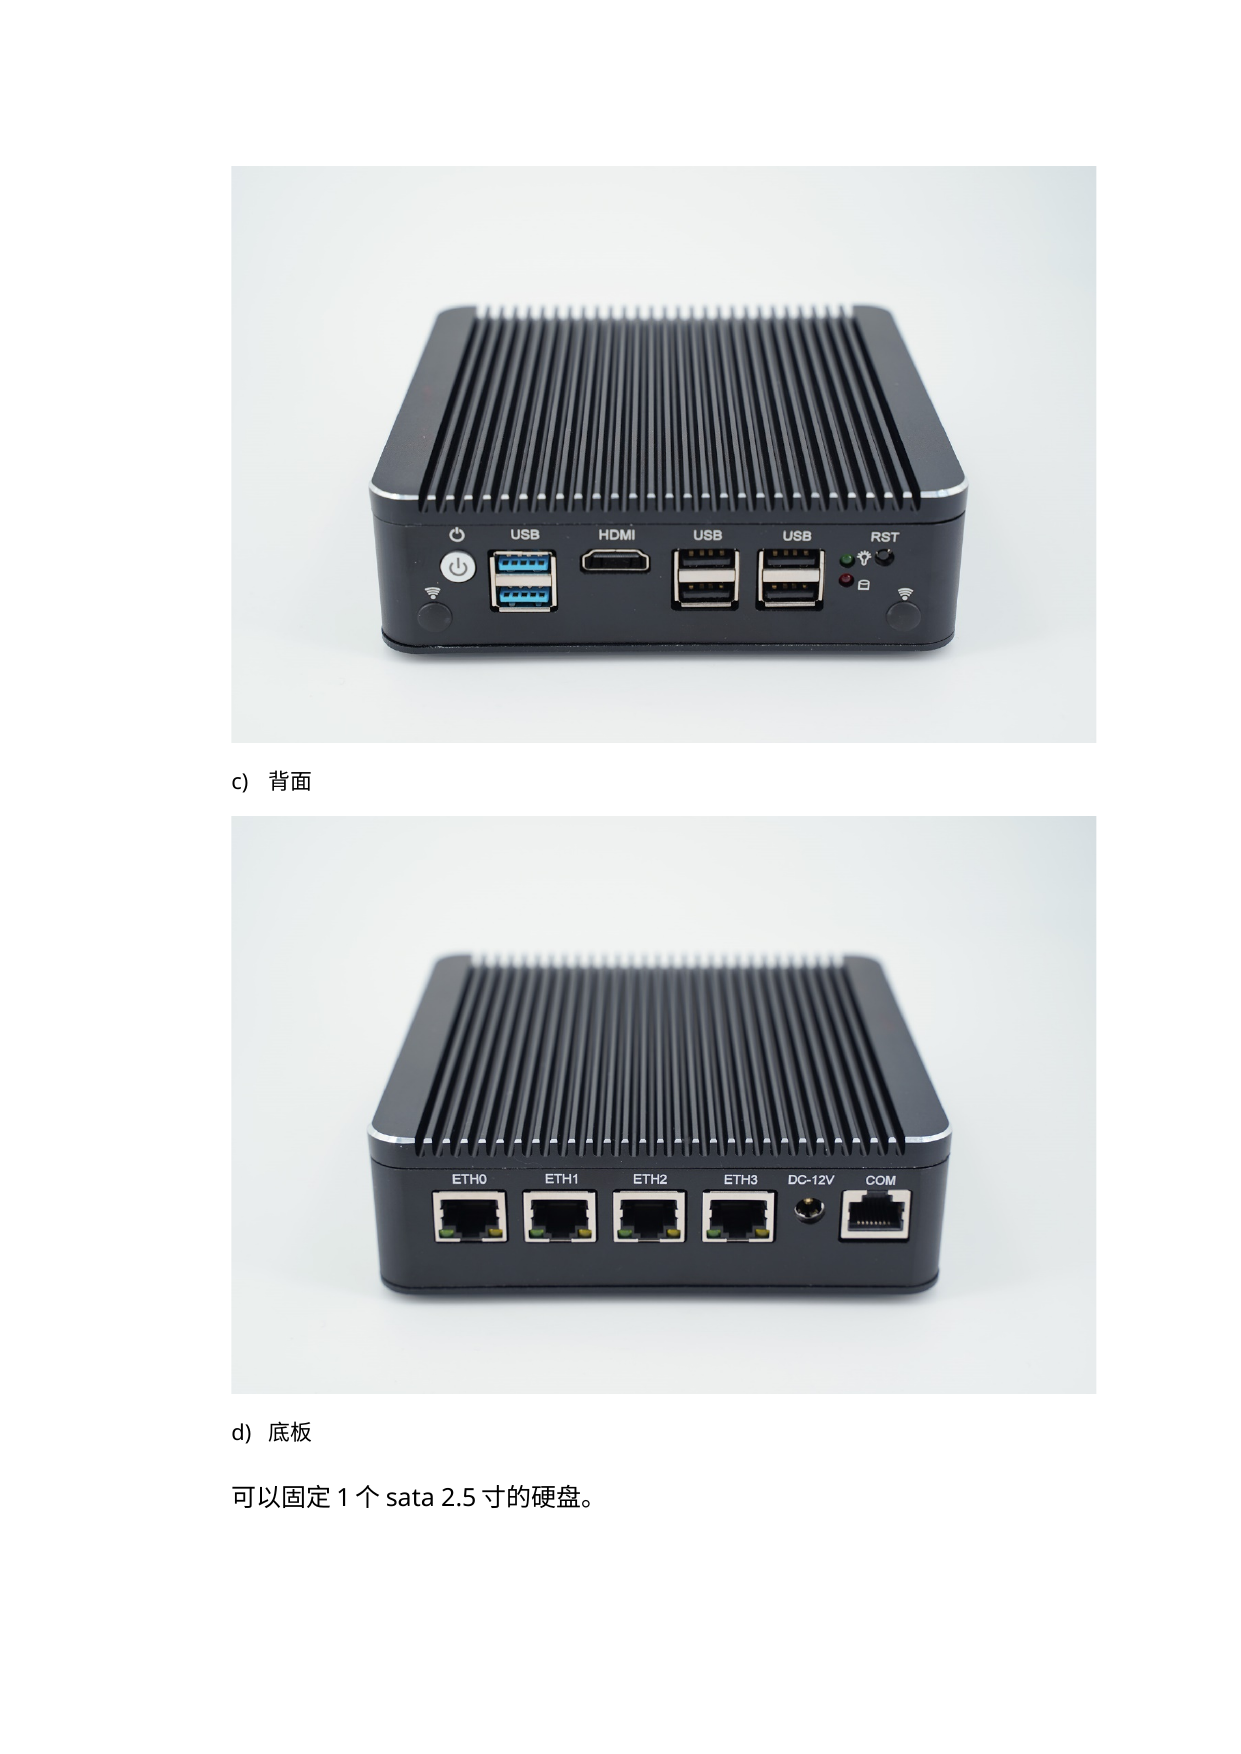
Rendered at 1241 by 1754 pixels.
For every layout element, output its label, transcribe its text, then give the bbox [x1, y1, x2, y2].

list 底板 [231, 1414, 1053, 1447]
text 可以固定1个sata 2.5寸的硬盘。 [231, 1463, 1053, 1528]
list 背面 [231, 764, 1053, 796]
picture [231, 816, 1097, 1394]
picture [231, 166, 1097, 743]
